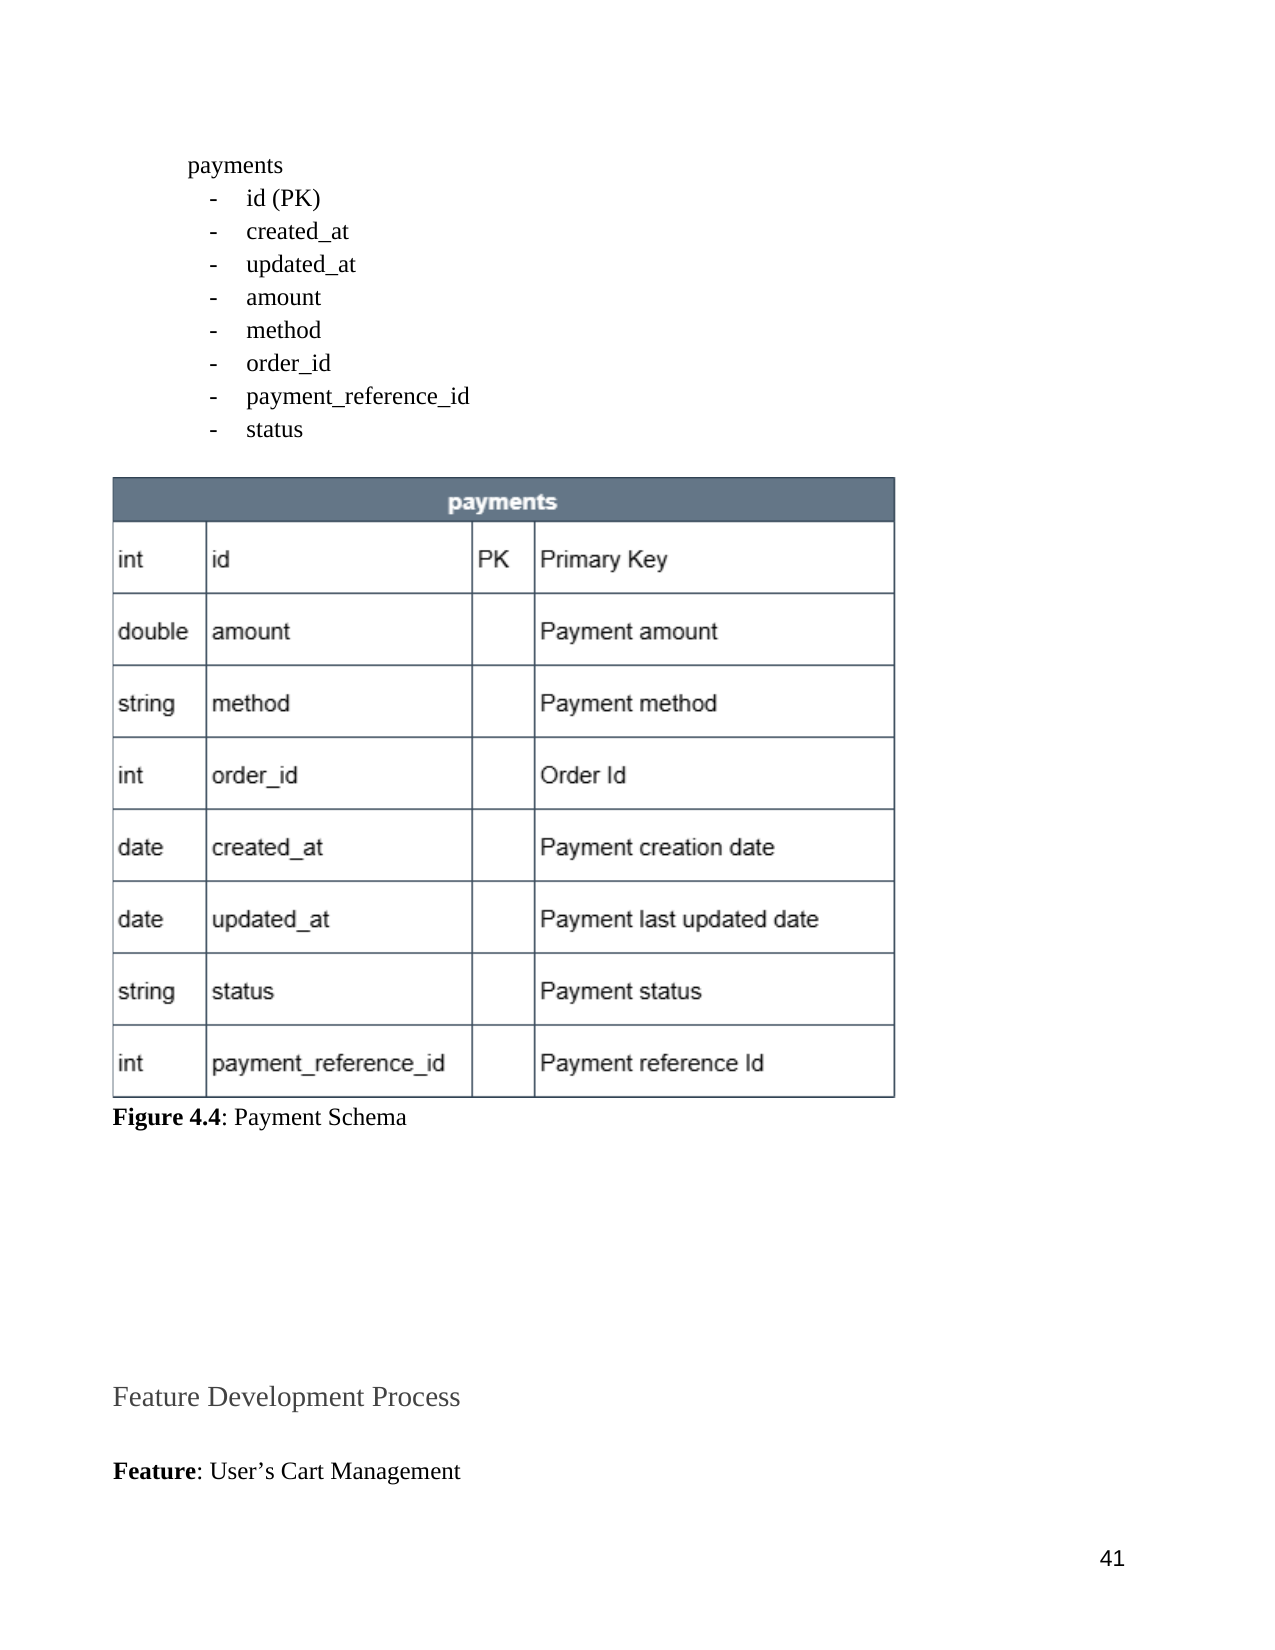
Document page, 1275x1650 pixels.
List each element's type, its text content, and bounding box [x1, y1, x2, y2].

list created_at [209, 216, 1125, 245]
list method [209, 315, 1125, 344]
list updated_at [209, 249, 1125, 278]
subtitle Feature Development Process [112, 1379, 1125, 1413]
text Feature: User’s Cart Management [113, 1456, 1125, 1485]
text Figure 4.4: Payment Schema [112, 1102, 1125, 1130]
list amount [209, 282, 1125, 311]
list id (PK) [209, 183, 1125, 212]
list payment_reference_id [209, 381, 1125, 410]
text payments [187, 150, 1125, 179]
picture [112, 477, 897, 1098]
list status [209, 414, 1125, 443]
list order_id [209, 348, 1125, 377]
